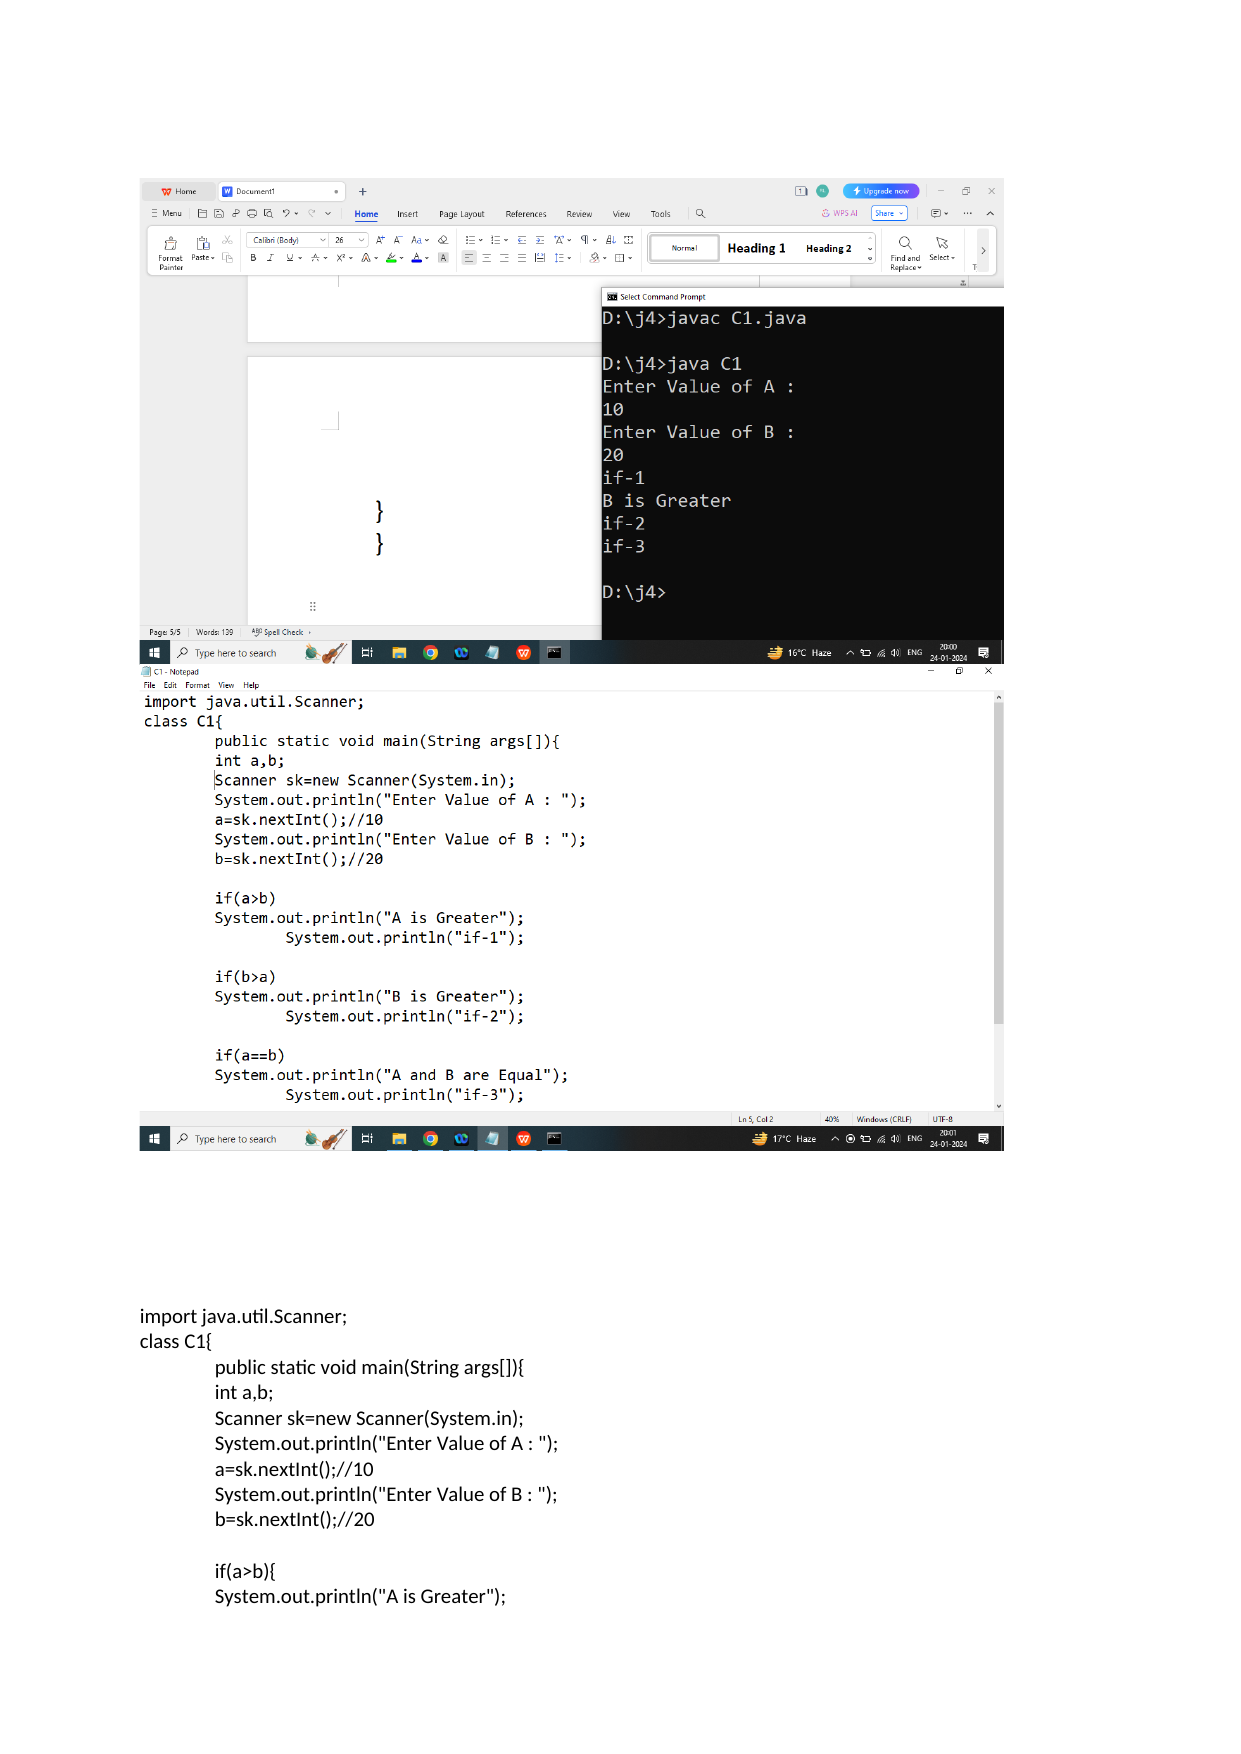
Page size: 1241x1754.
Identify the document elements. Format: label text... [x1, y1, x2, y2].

text System.out.println("Enter Value of B : "); [139, 1481, 1103, 1507]
text System.out.println("A is Greater"); [139, 1584, 1103, 1609]
text import java.util.Scanner; [139, 1303, 1103, 1329]
text System.out.println("Enter Value of A : "); [139, 1430, 1103, 1456]
text class C1{ [139, 1329, 1103, 1354]
text if(a>b){ [139, 1558, 1103, 1584]
text int a,b; [139, 1379, 1103, 1405]
picture [139, 178, 1004, 1151]
text public static void main(String args[]){ [139, 1354, 1103, 1379]
text Scanner sk=new Scanner(System.in); [139, 1405, 1103, 1430]
text a=sk.nextInt();//10 [139, 1456, 1103, 1481]
text b=sk.nextInt();//20 [139, 1507, 1103, 1532]
